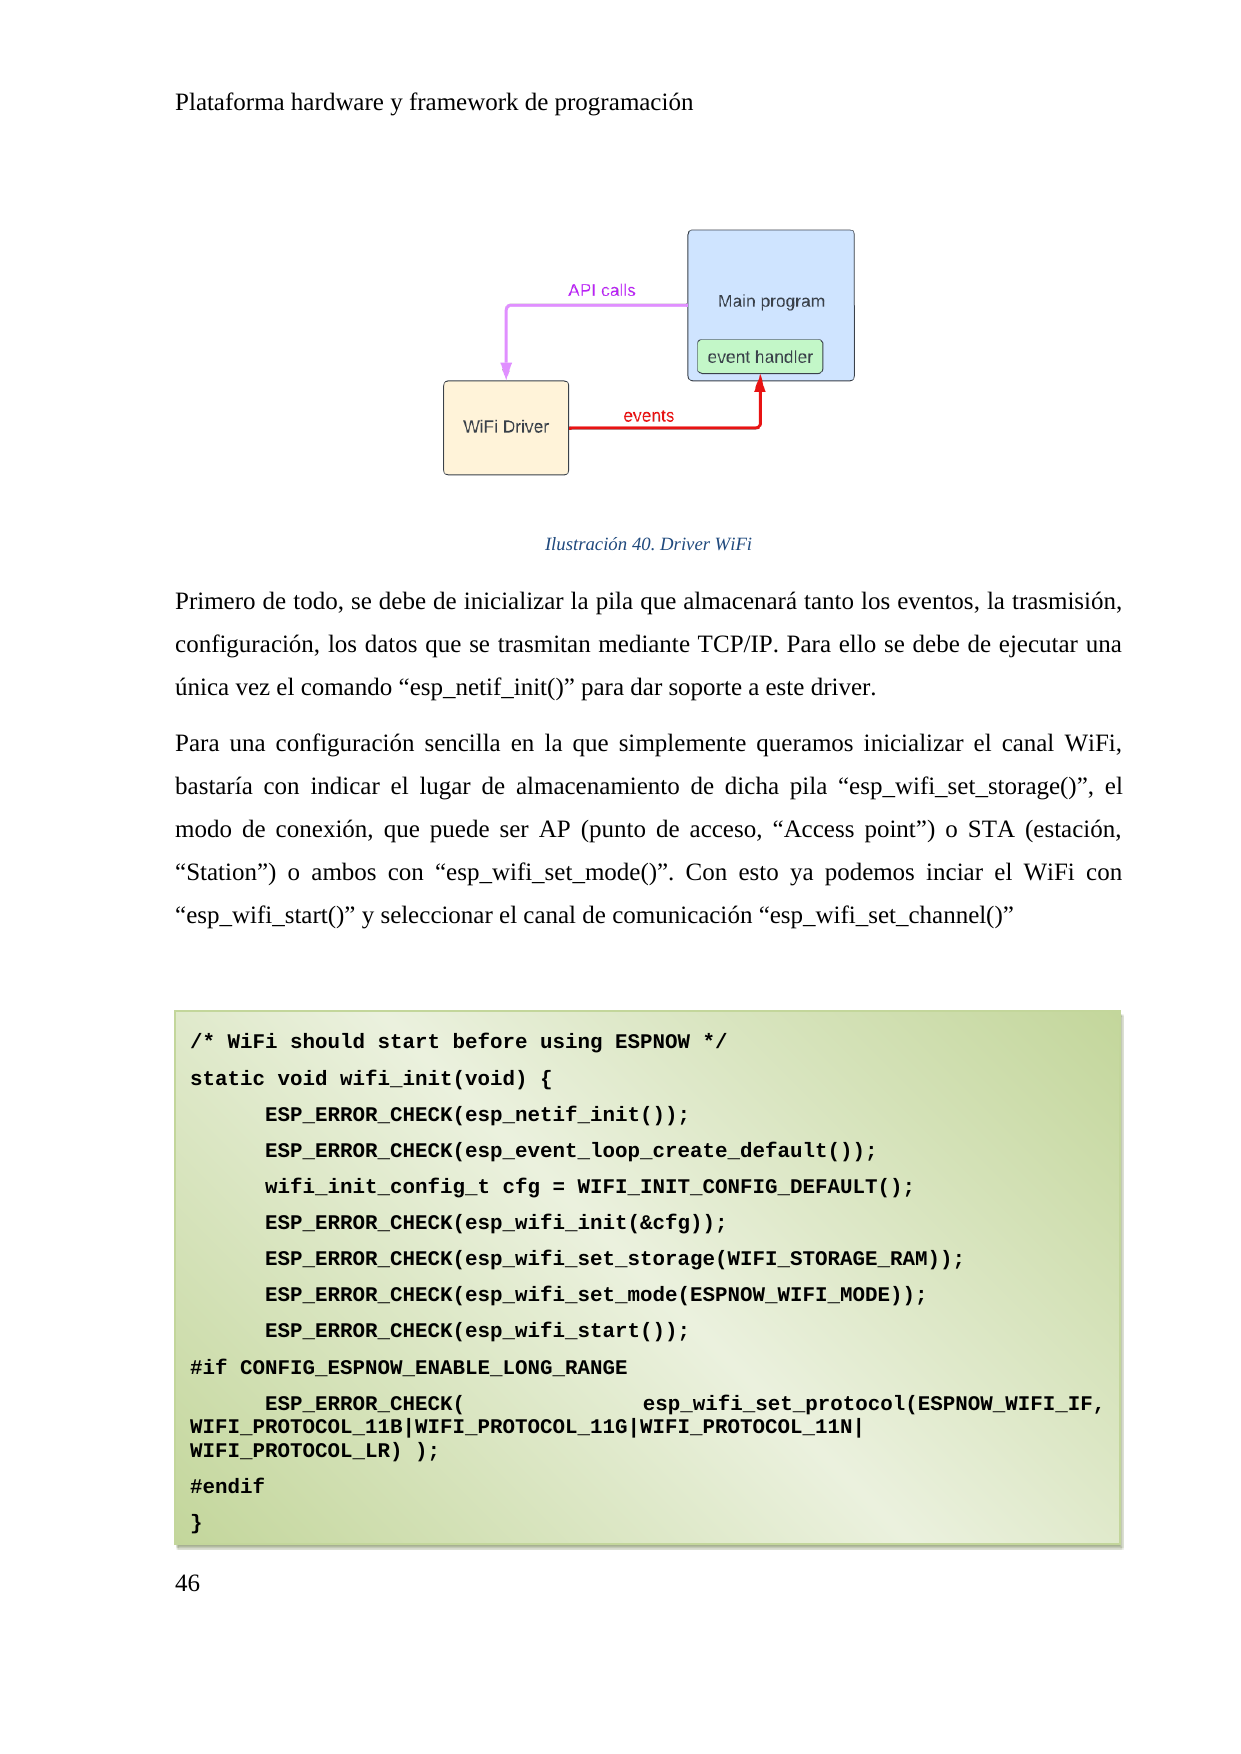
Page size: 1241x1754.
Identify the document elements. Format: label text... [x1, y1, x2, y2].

text Ilustración 40. Driver WiFi [175, 533, 1123, 554]
text Primero de todo, se debe de inicializar la pila que almacenará tanto los eventos, la trasmisión, configuración, los datos que se trasmitan mediante TCP/IP. Para ello se debe de ejecutar una única vez el comando “esp_netif_init()” para dar soporte a este driver. [175, 586, 1123, 701]
text Para una configuración sencilla en la que simplemente queramos inicializar el canal WiFi, bastaría con indicar el lugar de almacenamiento de dicha pila “esp_wifi_set_storage()”, el modo de conexión, que puede ser AP (punto de acceso, “Access point”) o STA (estación, “Station”) o ambos con “esp_wifi_set_mode()”. Con esto ya podemos inciar el WiFi con “esp_wifi_start()” y seleccionar el canal de comunicación “esp_wifi_set_channel()” [175, 728, 1123, 929]
picture [412, 198, 886, 506]
